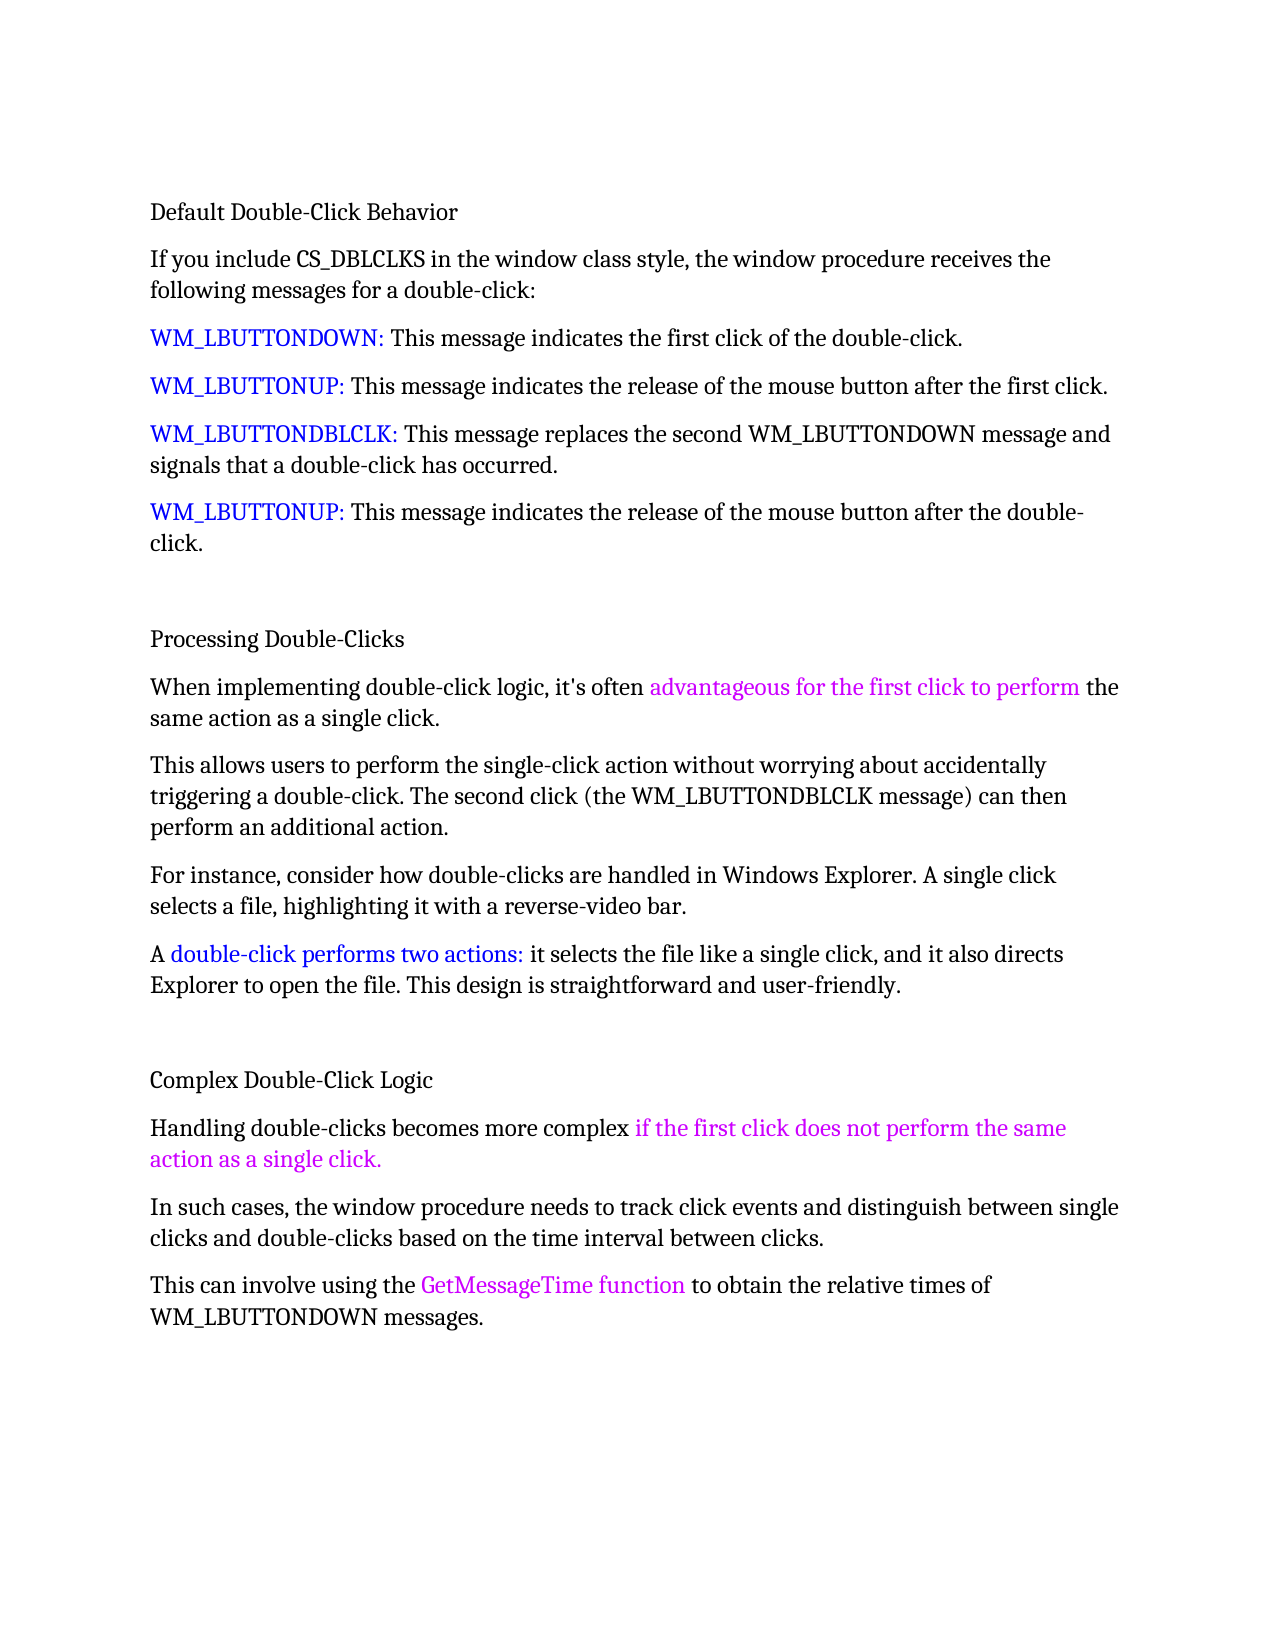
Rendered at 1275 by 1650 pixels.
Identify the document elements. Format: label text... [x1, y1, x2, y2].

text In such cases, the window procedure needs to track click events and distinguish between single clicks and double-clicks based on the time interval between clicks. [150, 1193, 1125, 1252]
text WM_LBUTTONUP: This message indicates the release of the mouse button after the first click. [150, 372, 1125, 401]
text A double-click performs two actions: it selects the file like a single click, and it also directs Explorer to open the file. This design is straightforward and user-friendly. [150, 940, 1125, 999]
text For instance, consider how double-clicks are handled in Windows Explorer. A single click selects a file, highlighting it with a reverse-video bar. [150, 861, 1125, 921]
text Complex Double-Click Logic [150, 1066, 1125, 1095]
text Default Double-Click Behavior [150, 198, 1125, 226]
text Processing Double-Clicks [150, 625, 1125, 653]
text WM_LBUTTONDOWN: This message indicates the first click of the double-click. [150, 324, 1125, 353]
text If you include CS_DBLCLKS in the window class style, the window procedure receives the following messages for a double-click: [150, 245, 1125, 305]
text WM_LBUTTONUP: This message indicates the release of the mouse button after the double-click. [150, 498, 1125, 558]
text This can involve using the GetMessageTime function to obtain the relative times of WM_LBUTTONDOWN messages. [150, 1271, 1125, 1331]
text Handling double-clicks becomes more complex if the first click does not perform the same action as a single click. [150, 1114, 1125, 1174]
text This allows users to perform the single-click action without worrying about accidentally triggering a double-click. The second click (the WM_LBUTTONDBLCLK message) can then perform an additional action. [150, 751, 1125, 842]
text When implementing double-click logic, it's often advantageous for the first click to perform the same action as a single click. [150, 672, 1125, 732]
text WM_LBUTTONDBLCLK: This message replaces the second WM_LBUTTONDOWN message and signals that a double-click has occurred. [150, 419, 1125, 479]
